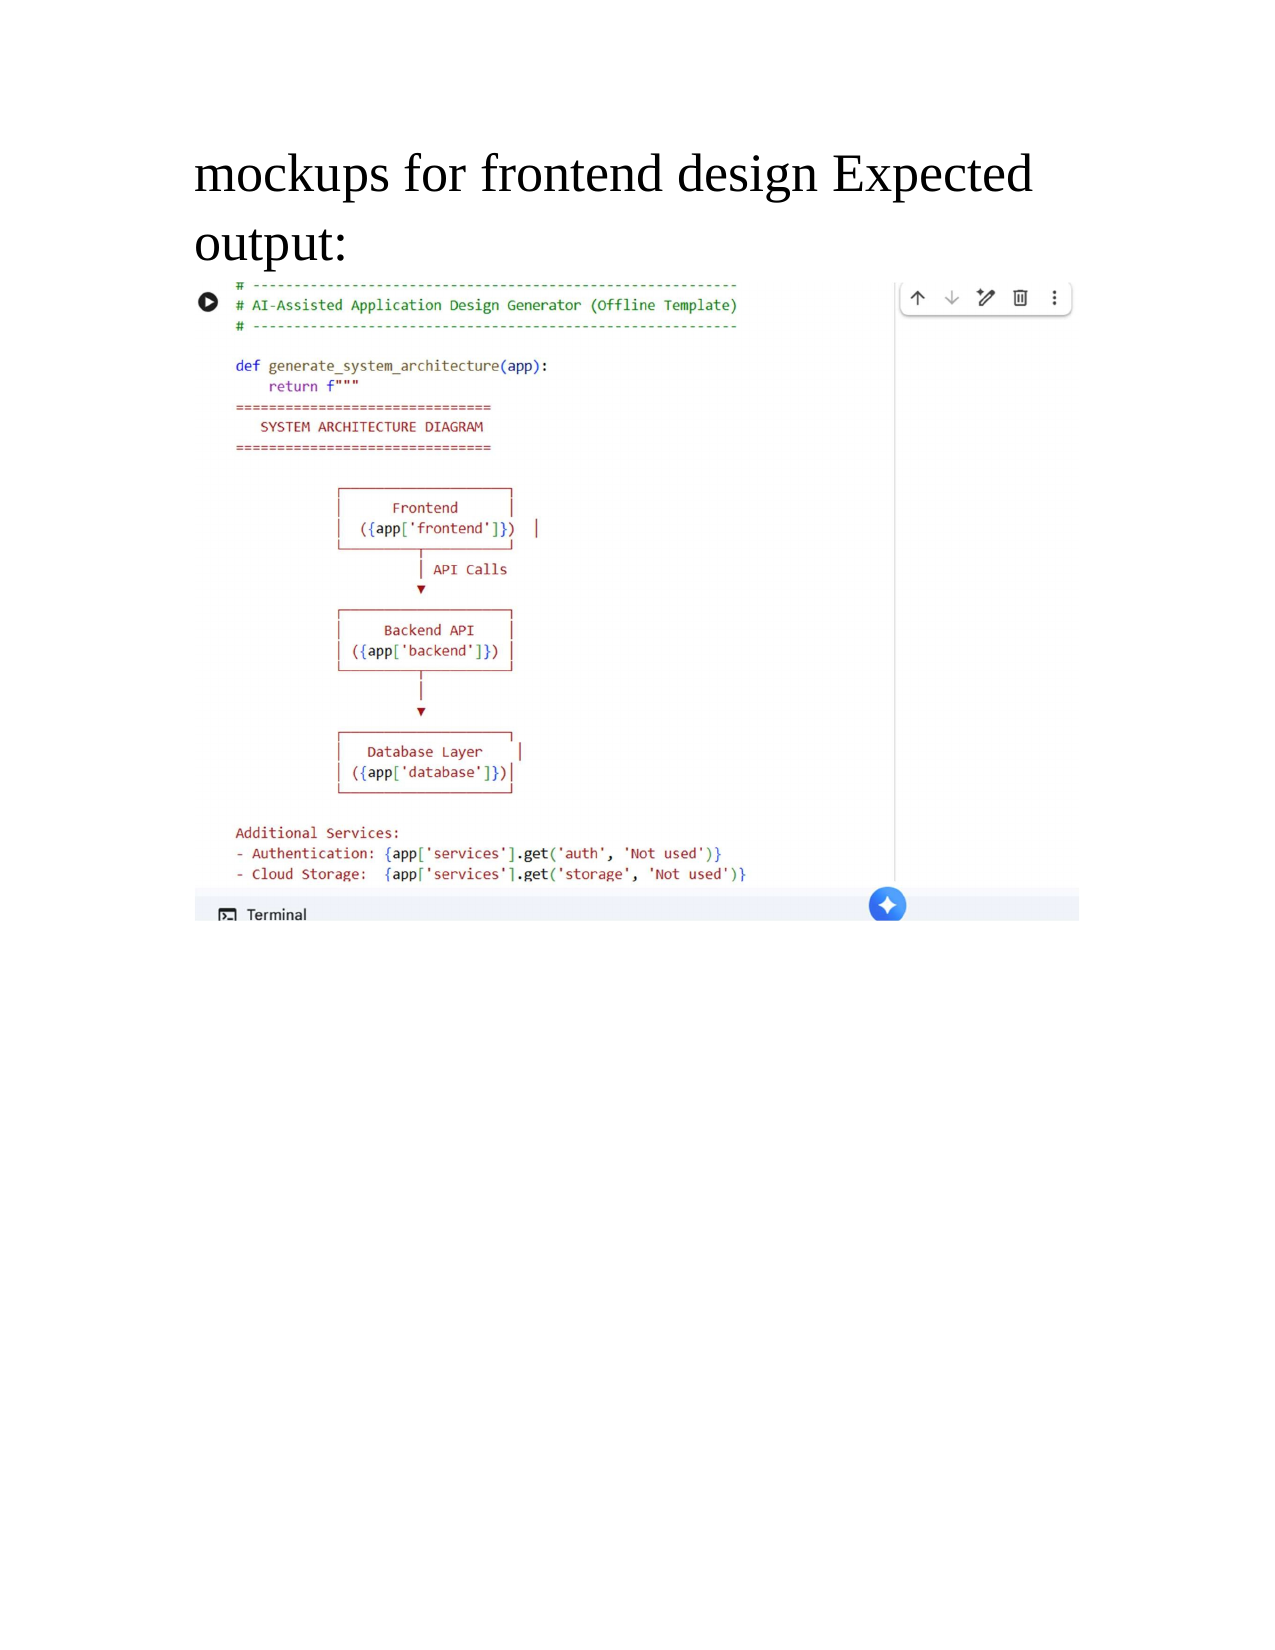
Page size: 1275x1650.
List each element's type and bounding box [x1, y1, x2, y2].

text [193, 141, 1079, 272]
picture [194, 282, 1080, 921]
